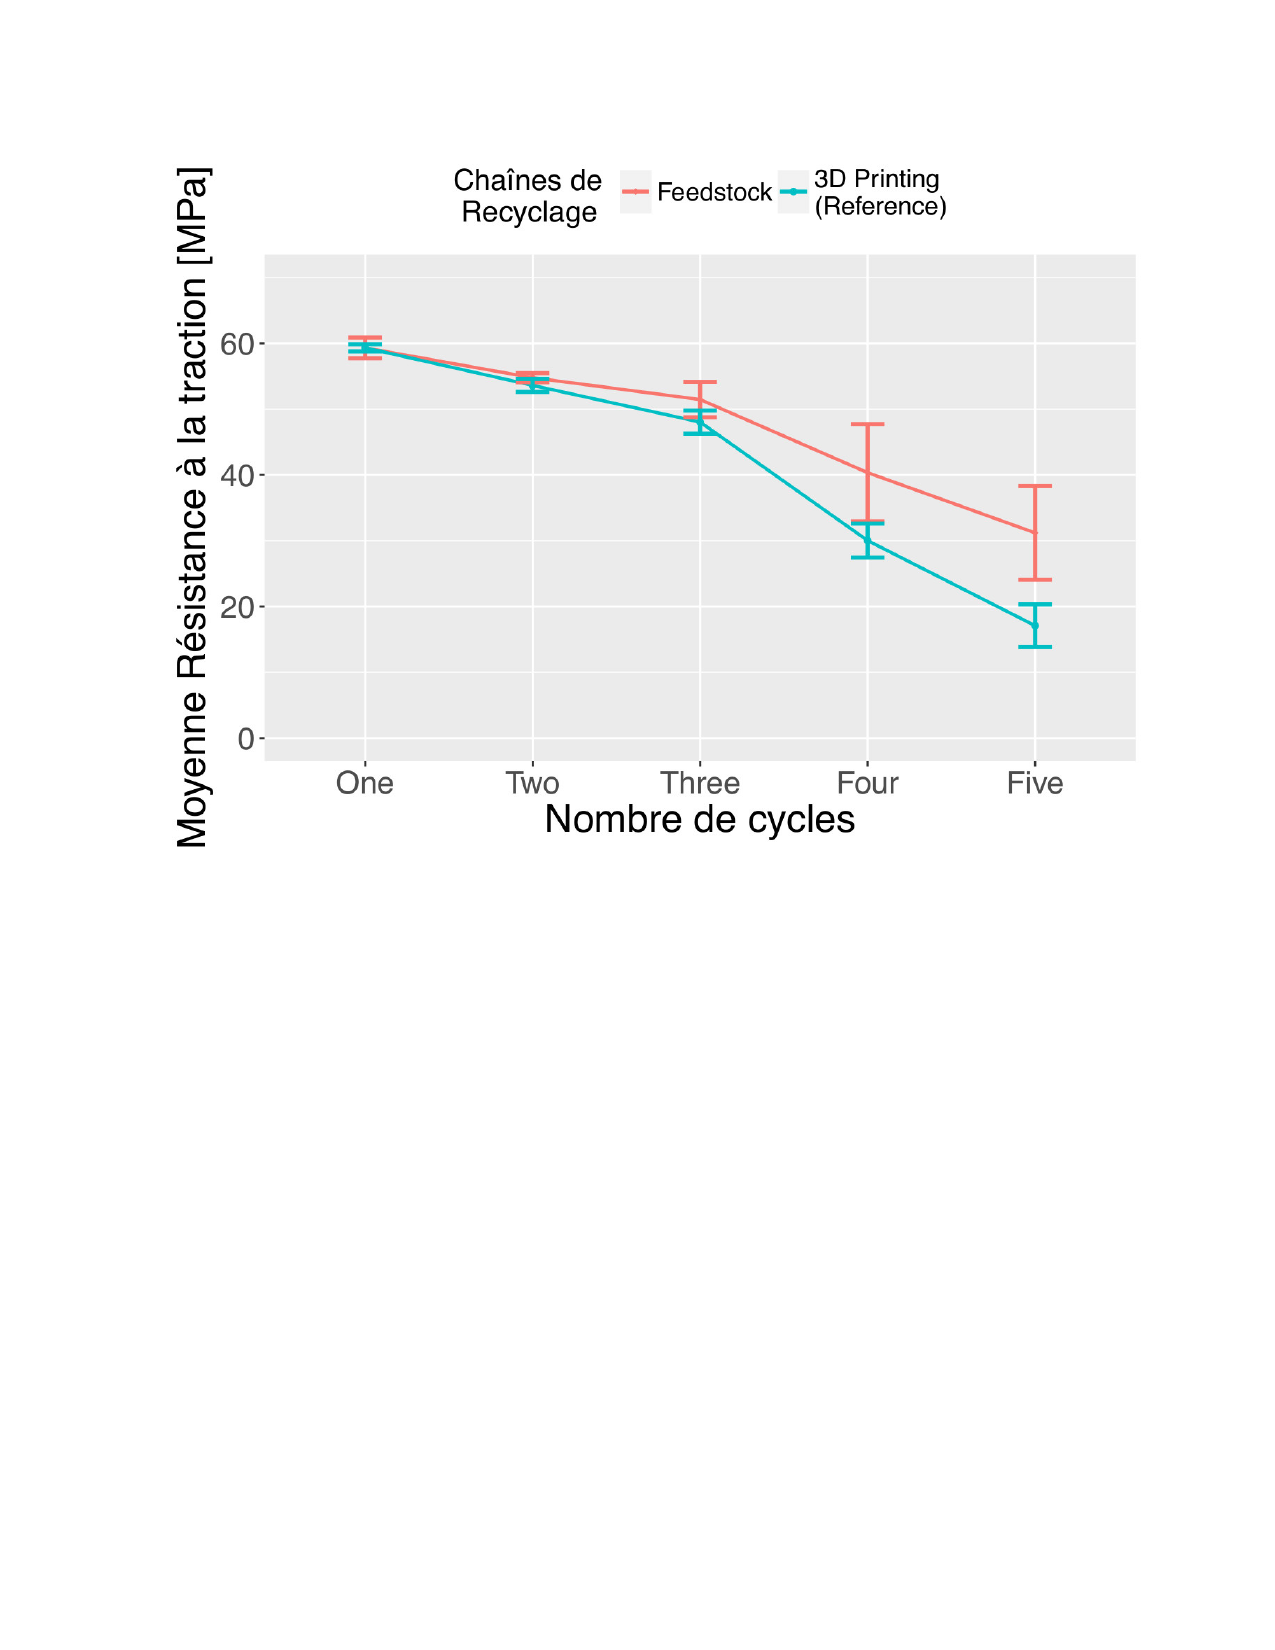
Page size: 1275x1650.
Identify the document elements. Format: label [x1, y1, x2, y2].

picture [166, 147, 1146, 847]
